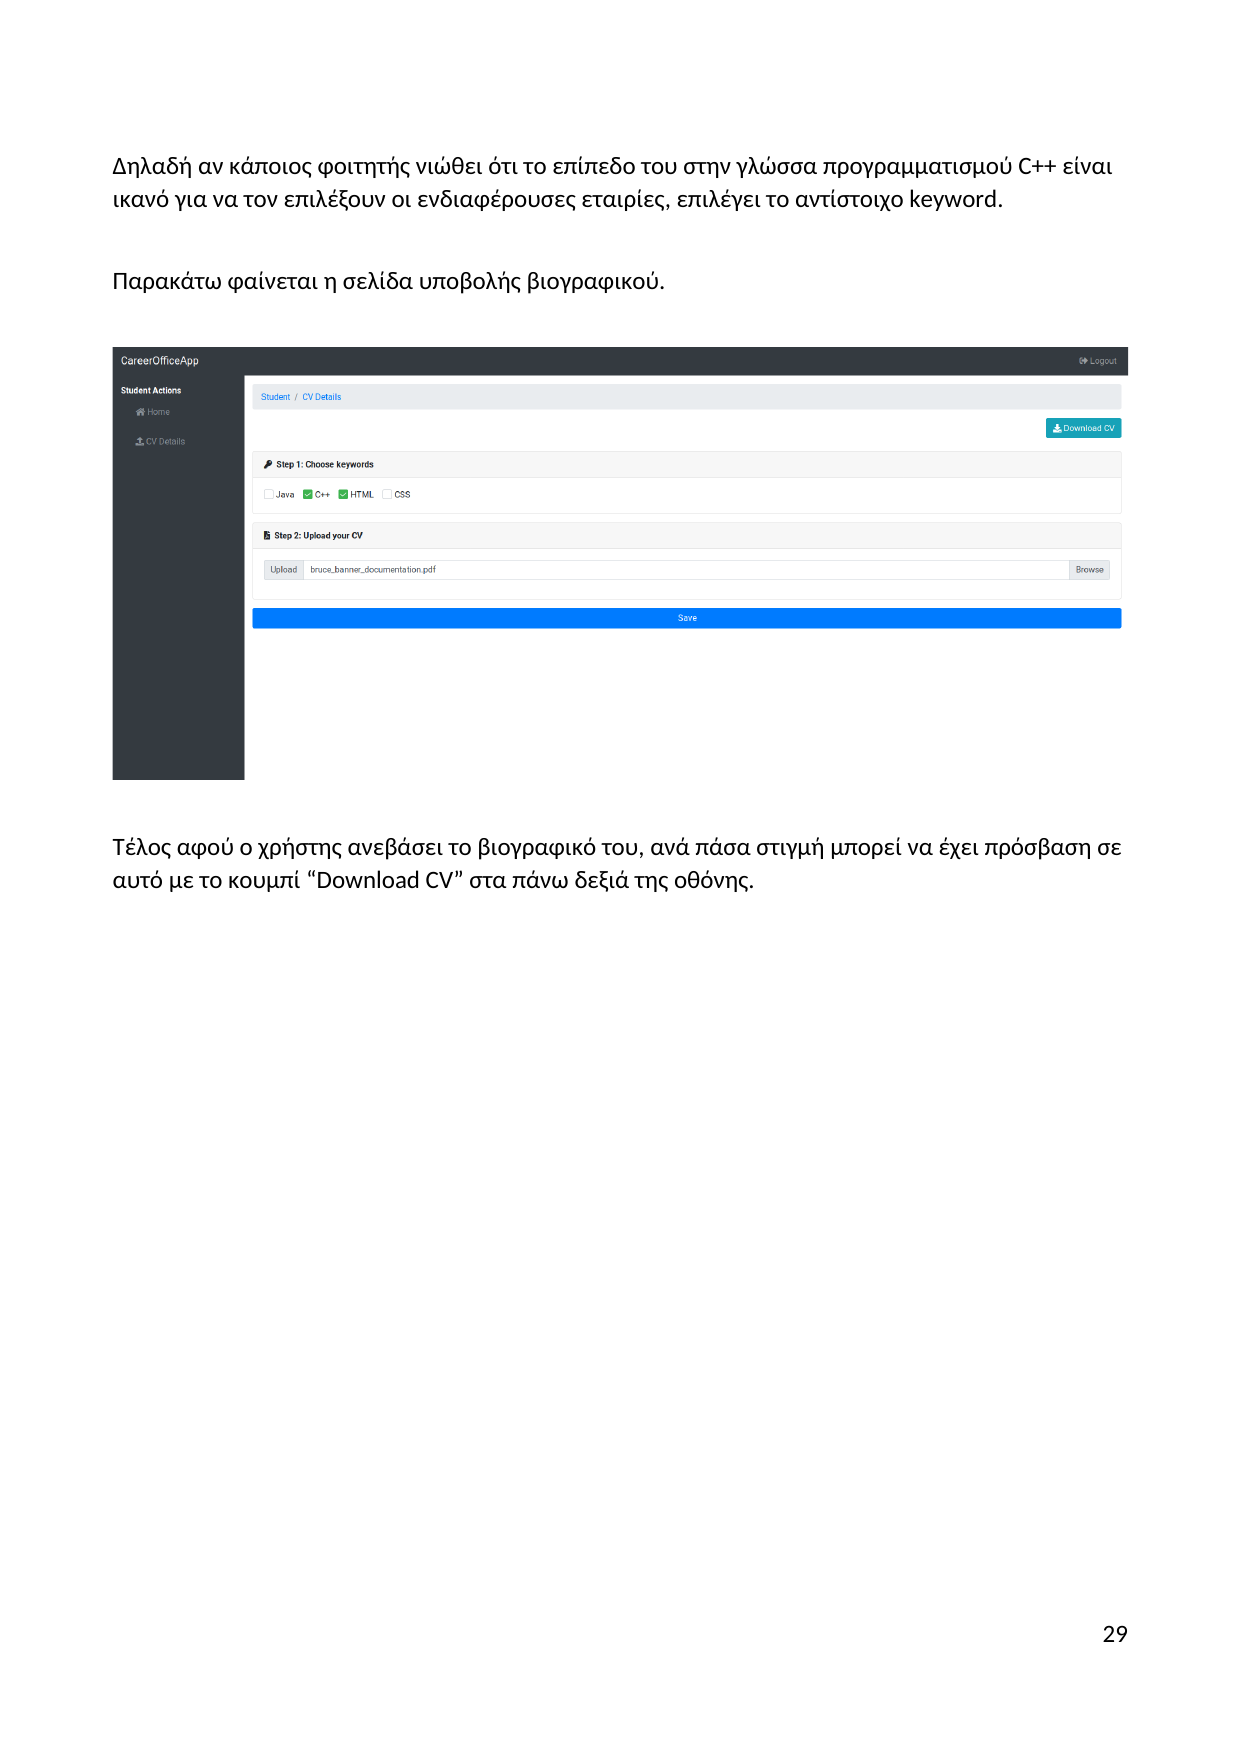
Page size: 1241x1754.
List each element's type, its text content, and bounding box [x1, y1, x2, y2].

text Δηλαδή αν κάποιος φοιτητής νιώθει ότι το επίπεδο του στην γλώσσα προγραμματισμού C++ είναι ικανό για να τον επιλέξουν οι ενδιαφέρουσες εταιρίες, επιλέγει το αντίστοιχο keyword. [112, 150, 1128, 213]
text Παρακάτω φαίνεται η σελίδα υποβολής βιογραφικού. [112, 265, 1128, 296]
text Τέλος αφού ο χρήστης ανεβάσει το βιογραφικό του, ανά πάσα στιγμή μπορεί να έχει πρόσβαση σε αυτό με το κουμπί “Download CV” στα πάνω δεξιά της οθόνης. [112, 831, 1128, 894]
picture [112, 347, 1129, 780]
